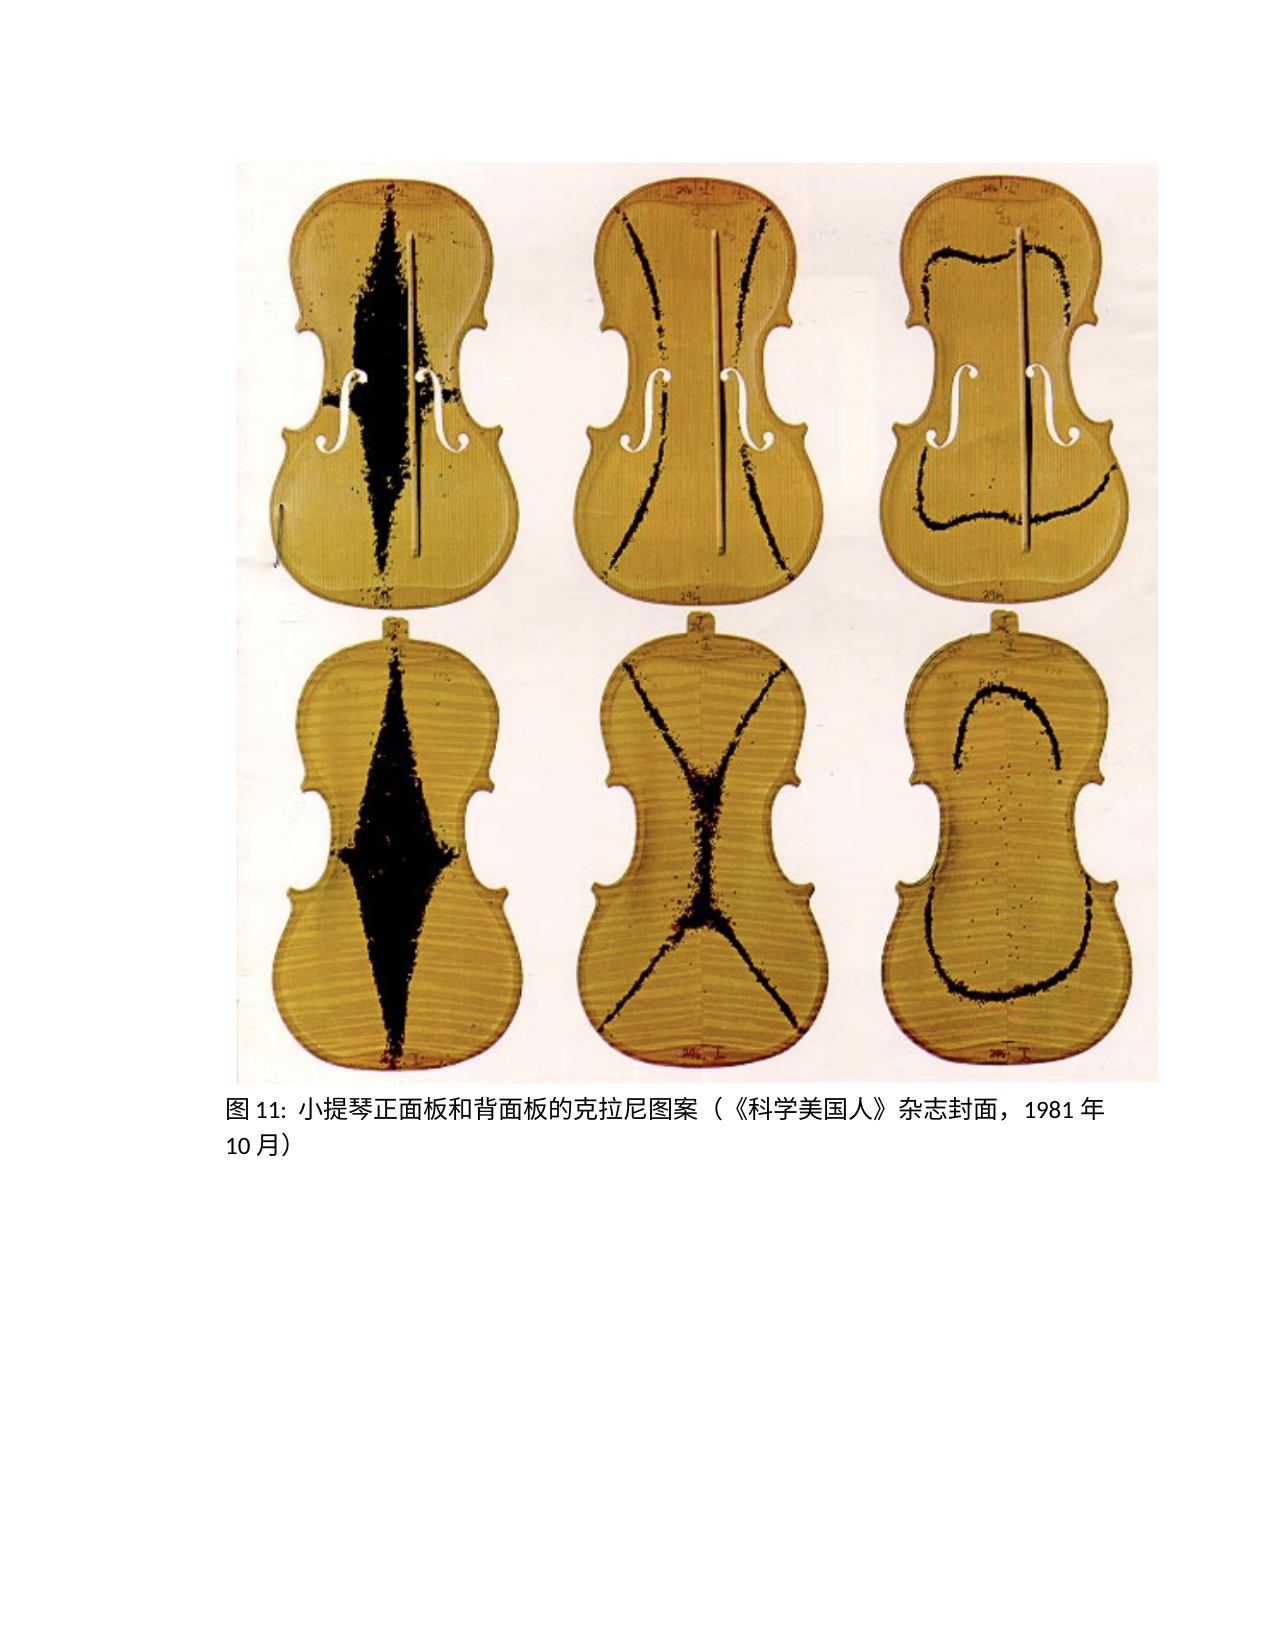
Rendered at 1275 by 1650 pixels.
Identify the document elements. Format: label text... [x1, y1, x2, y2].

picture [225, 150, 1178, 1090]
text 图11: 小提琴正面板和背面板的克拉尼图案（《科学美国人》杂志封面，1981 年 10 月） [225, 1090, 1125, 1162]
